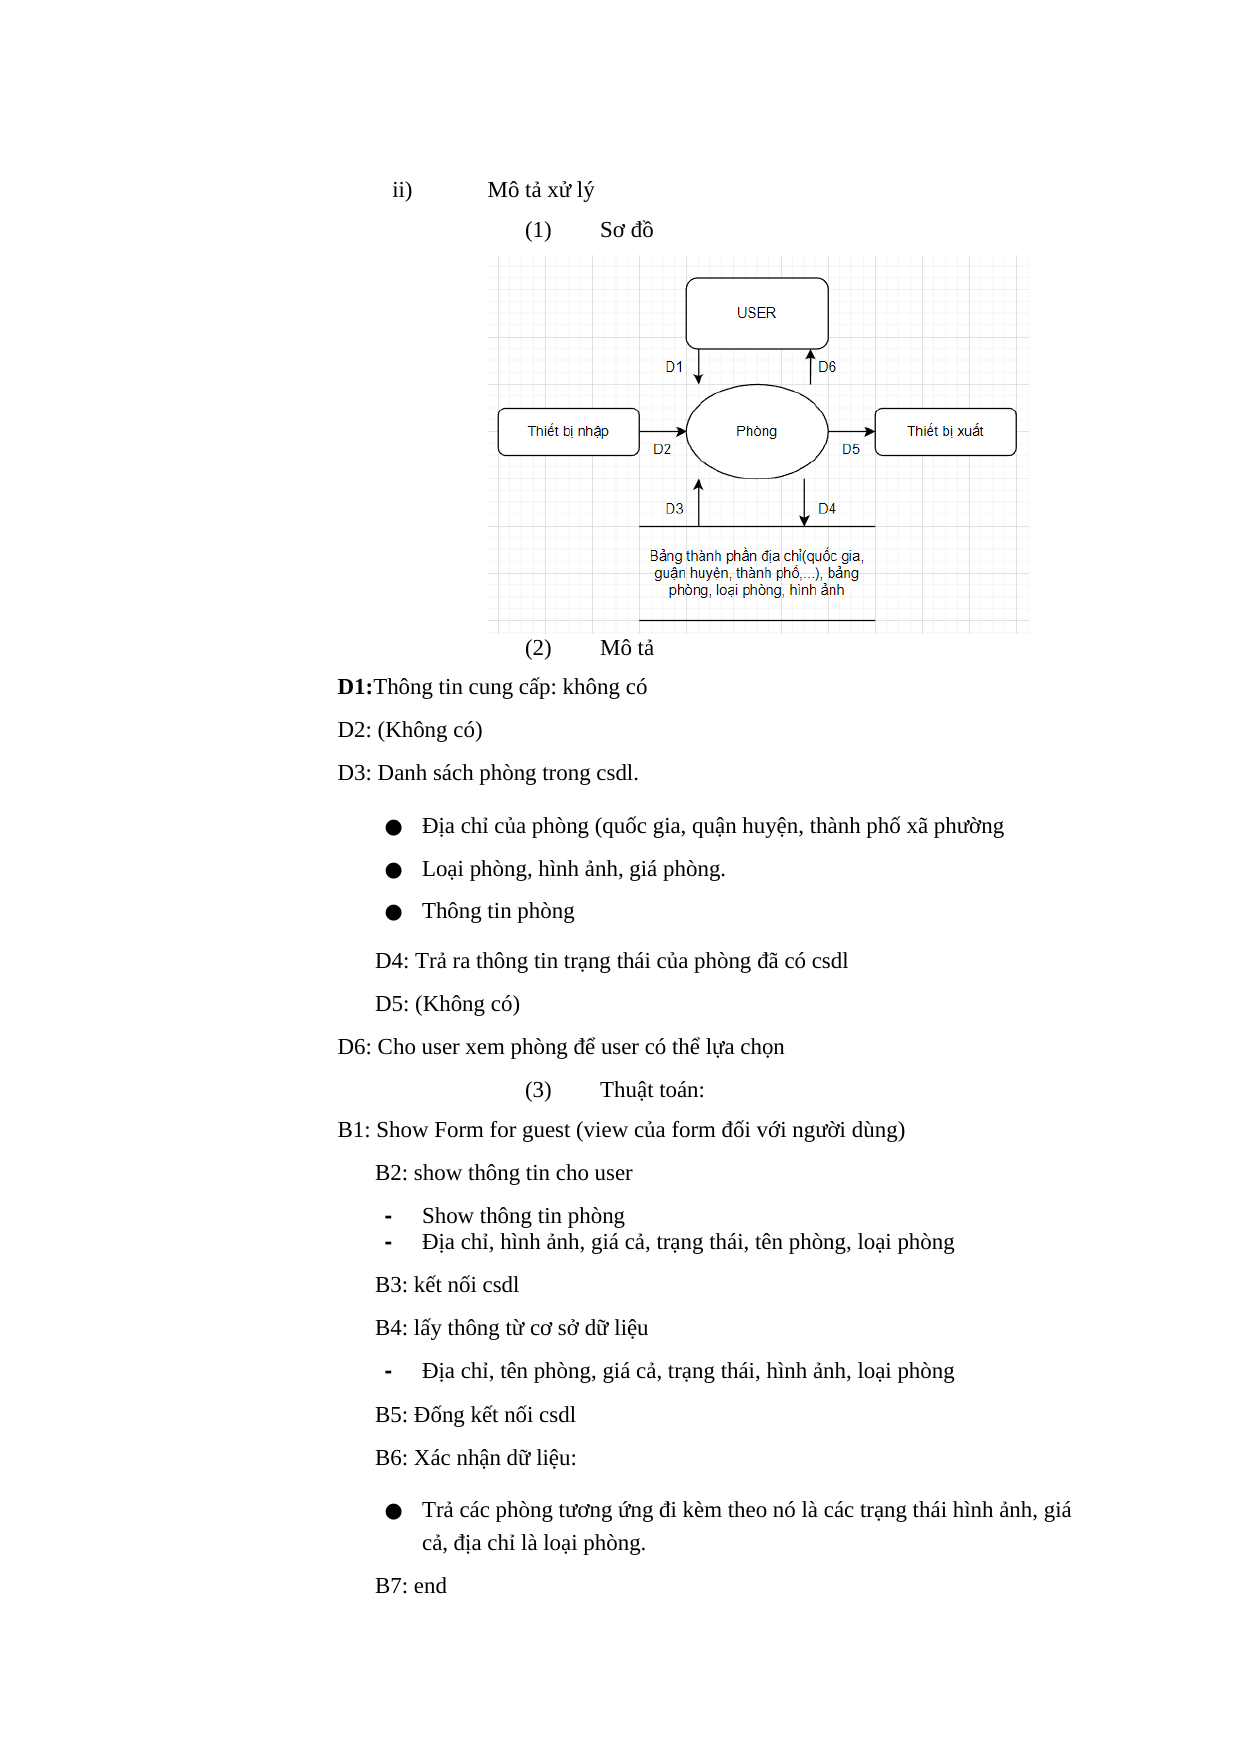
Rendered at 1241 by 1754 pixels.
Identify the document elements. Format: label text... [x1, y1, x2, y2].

list Loại phòng, hình ảnh, giá phòng. [384, 845, 1090, 888]
list Show thông tin phòng [384, 1202, 1090, 1228]
list Mô tả [525, 634, 1090, 660]
text D1:Thông tin cung cấp: không có [300, 673, 1090, 700]
text D5: (Không có) [300, 990, 1090, 1017]
list Địa chỉ, tên phòng, giá cả, trạng thái, hình ảnh, loại phòng [384, 1357, 1090, 1384]
text B4: lấy thông từ cơ sở dữ liệu [300, 1314, 1090, 1341]
text B1: Show Form for guest (view của form đối với người dùng) [300, 1116, 1090, 1142]
list Mô tả xử lý [412, 176, 1090, 203]
text B2: show thông tin cho user [300, 1159, 1090, 1185]
list Địa chỉ của phòng (quốc gia, quận huyện, thành phố xã phường [384, 802, 1090, 845]
text D3: Danh sách phòng trong csdl. [300, 759, 1090, 786]
list Trả các phòng tương ứng đi kèm theo nó là các trạng thái hình ảnh, giá cả, địa chỉ là loại phòng. [384, 1487, 1090, 1556]
list Thuật toán: [525, 1076, 1090, 1103]
list Thông tin phòng [384, 888, 1090, 931]
text B6: Xác nhận dữ liệu: [300, 1444, 1090, 1470]
text D4: Trả ra thông tin trạng thái của phòng đã có csdl [300, 947, 1090, 974]
list Sơ đồ [525, 216, 1090, 242]
list Địa chỉ, hình ảnh, giá cả, trạng thái, tên phòng, loại phòng [384, 1228, 1090, 1255]
text B7: end [300, 1572, 1090, 1599]
picture [487, 255, 1029, 634]
text D2: (Không có) [300, 716, 1090, 743]
text B3: kết nối csdl [300, 1271, 1090, 1298]
text B5: Đống kết nối csdl [300, 1401, 1090, 1427]
text D6: Cho user xem phòng để user có thể lựa chọn [300, 1033, 1090, 1060]
